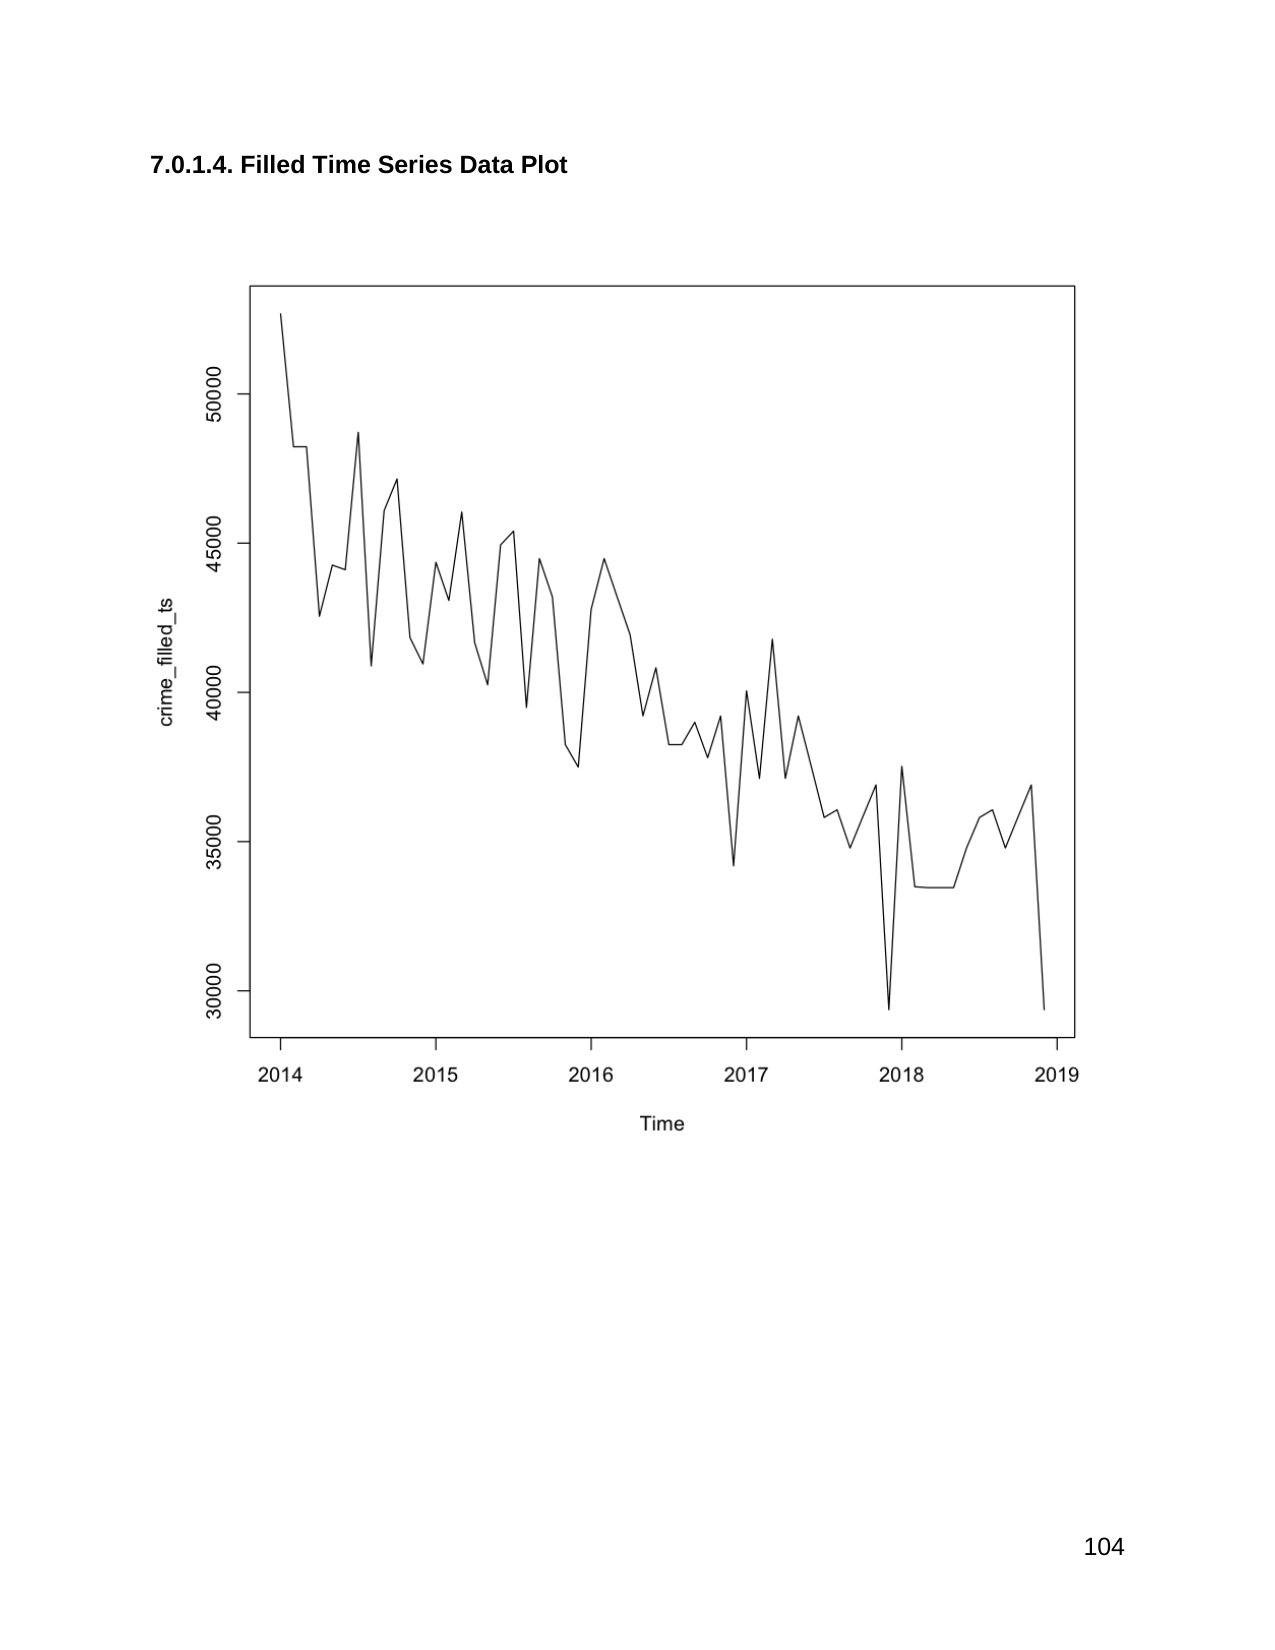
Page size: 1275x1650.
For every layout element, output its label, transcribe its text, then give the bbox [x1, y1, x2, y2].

subtitle 7.0.1.4. Filled Time Series Data Plot [150, 150, 1125, 179]
picture [150, 187, 1125, 1162]
